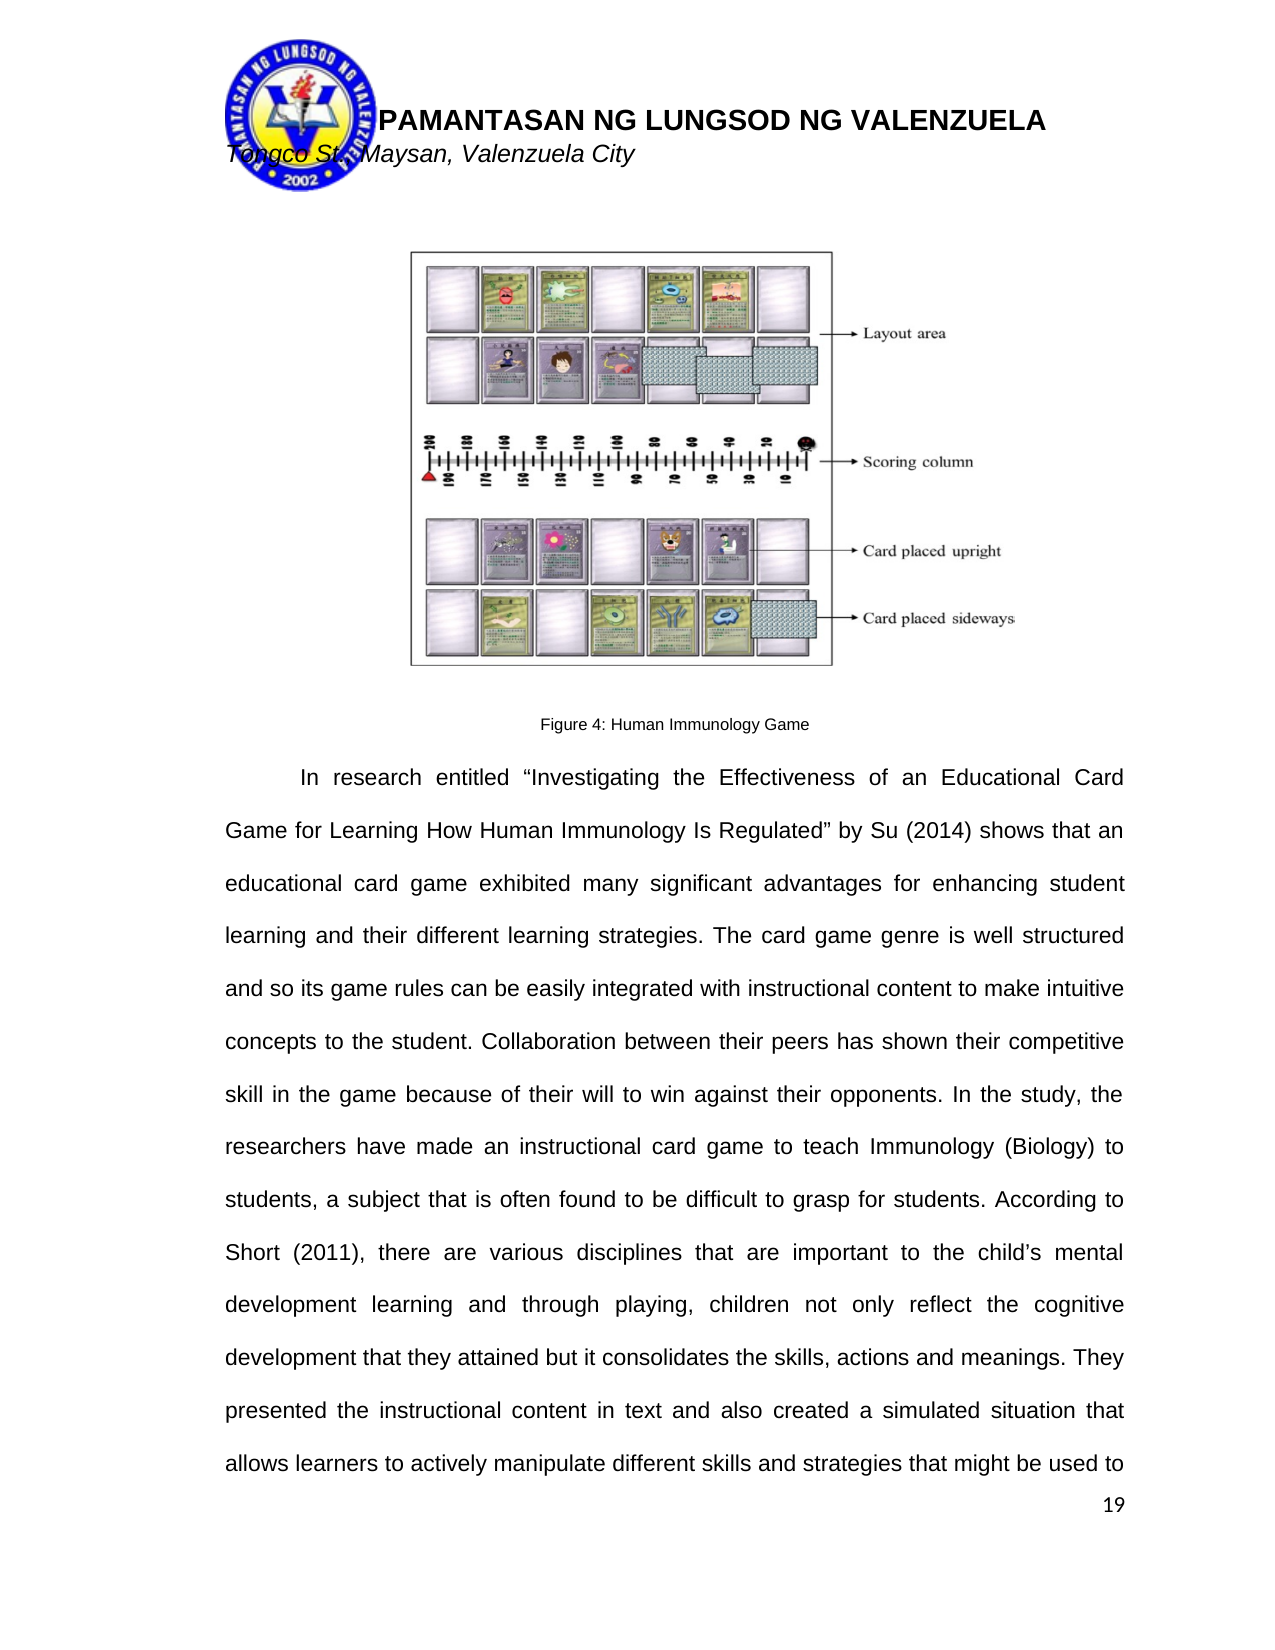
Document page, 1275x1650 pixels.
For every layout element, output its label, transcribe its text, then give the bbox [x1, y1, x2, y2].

picture [225, 39, 379, 192]
subtitle Figure 4: Human Immunology Game [225, 715, 1125, 734]
picture [410, 251, 1015, 666]
